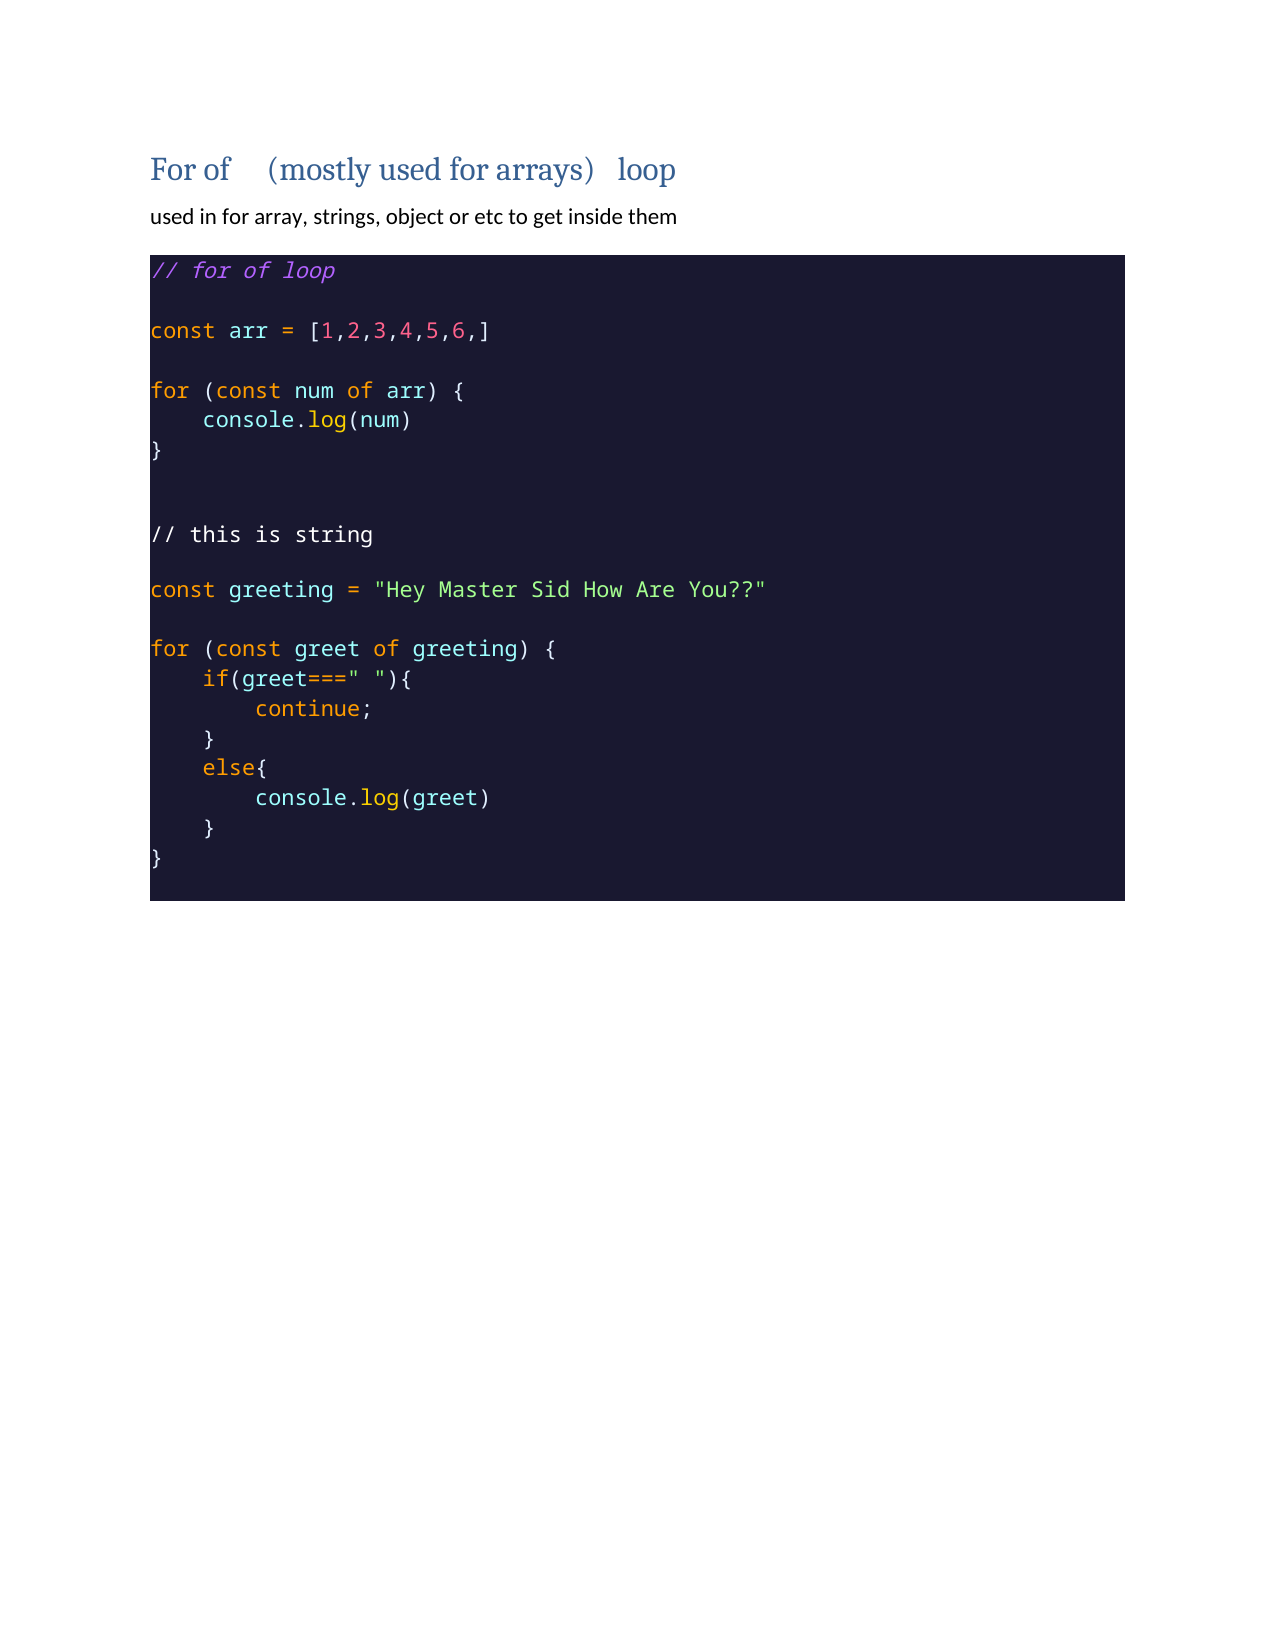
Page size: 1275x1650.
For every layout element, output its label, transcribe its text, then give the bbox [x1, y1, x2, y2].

text } [150, 434, 1125, 464]
text // for of loop [150, 255, 1125, 285]
text continue; [150, 693, 1125, 722]
text console.log(greet) [150, 782, 1125, 812]
text for (const greet of greeting) { [150, 633, 1125, 663]
text const arr = [1,2,3,4,5,6,] [150, 315, 1125, 345]
text // this is string [150, 519, 1125, 548]
text } [150, 812, 1125, 842]
text } [150, 842, 1125, 871]
text } [150, 722, 1125, 752]
subtitle For of (mostly used for arrays) loop [150, 150, 1125, 188]
text const greeting = "Hey Master Sid How Are You??" [150, 573, 1125, 603]
text for (const num of arr) { [150, 374, 1125, 404]
text console.log(num) [150, 404, 1125, 434]
text used in for array, strings, object or etc to get inside them [150, 202, 1125, 230]
text if(greet===" "){ [150, 663, 1125, 693]
text else{ [150, 752, 1125, 782]
